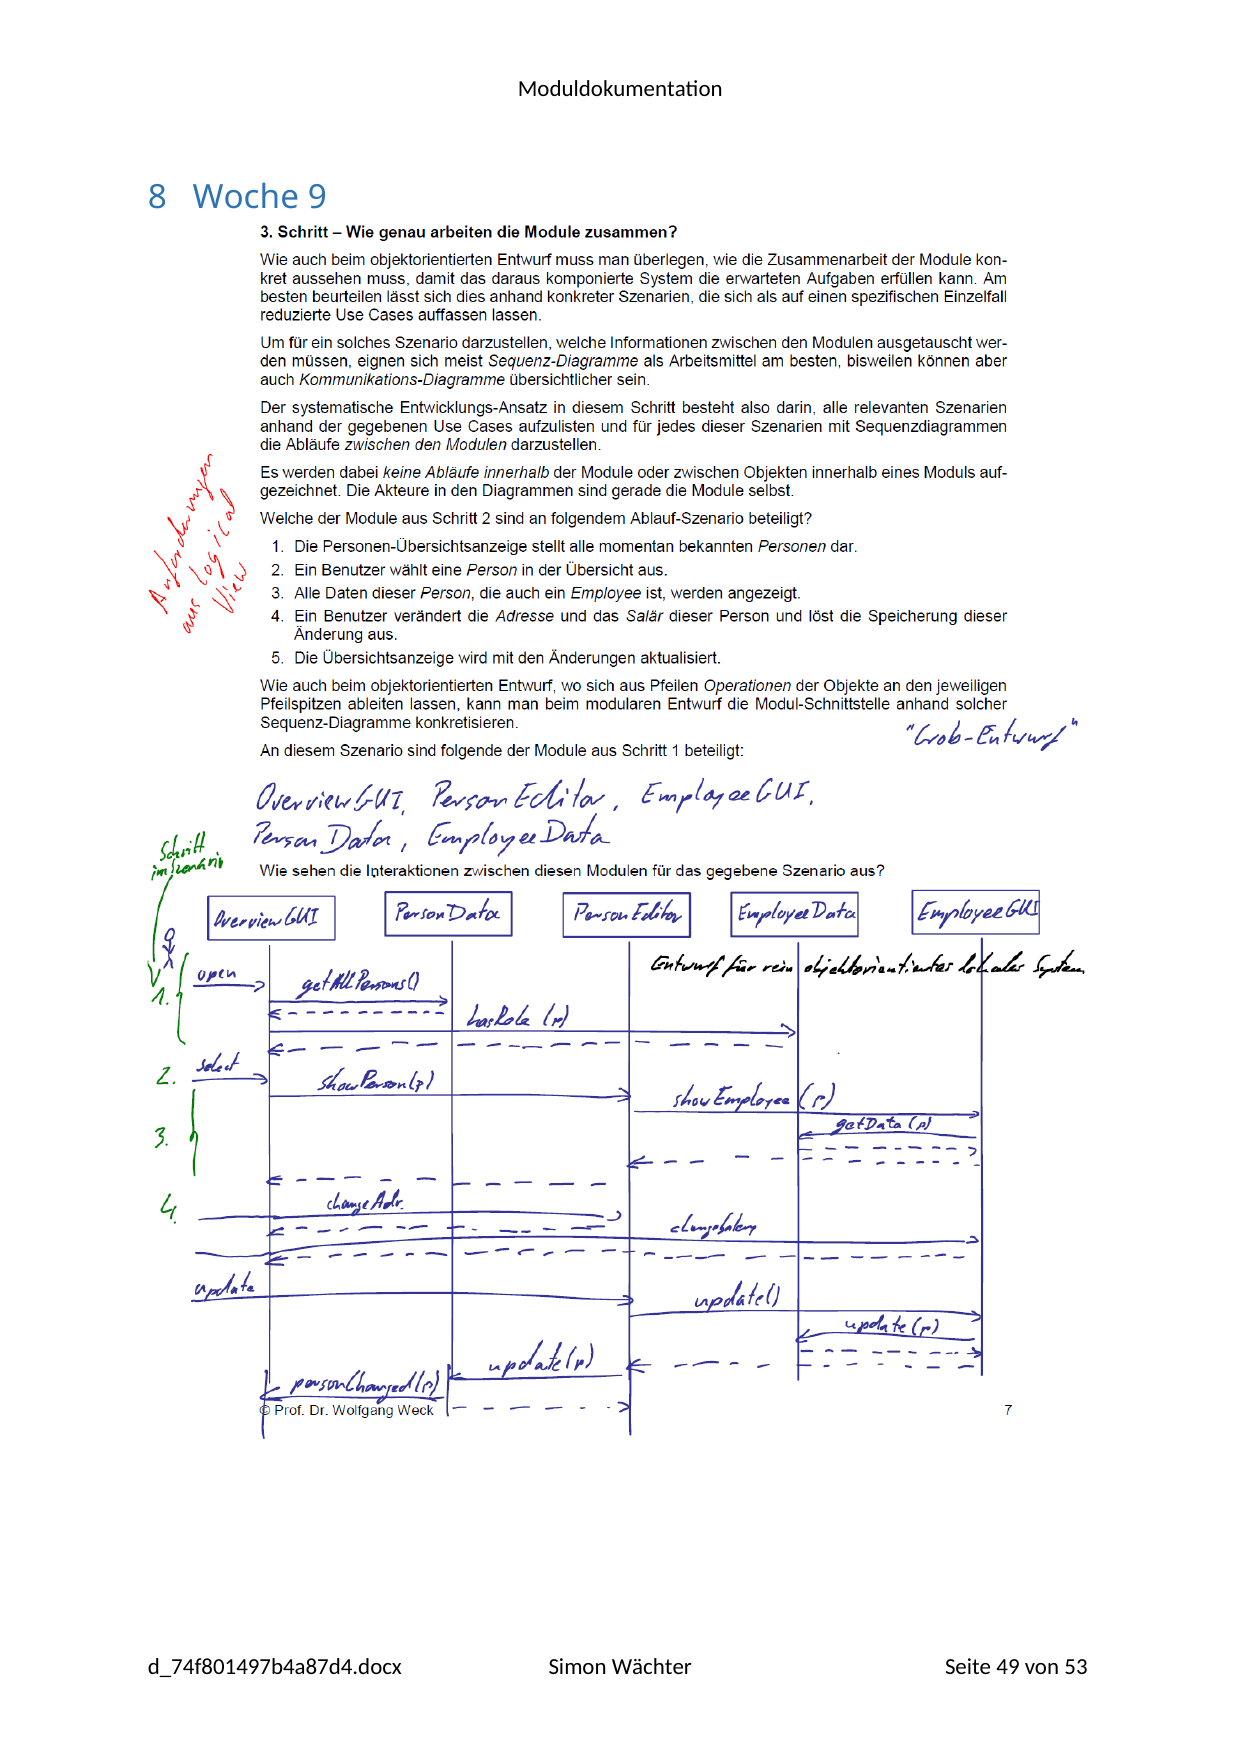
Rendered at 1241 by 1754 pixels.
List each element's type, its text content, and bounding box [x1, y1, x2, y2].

picture [147, 778, 1093, 1445]
subtitle Woche 9 [148, 173, 1093, 218]
picture [147, 221, 1093, 760]
